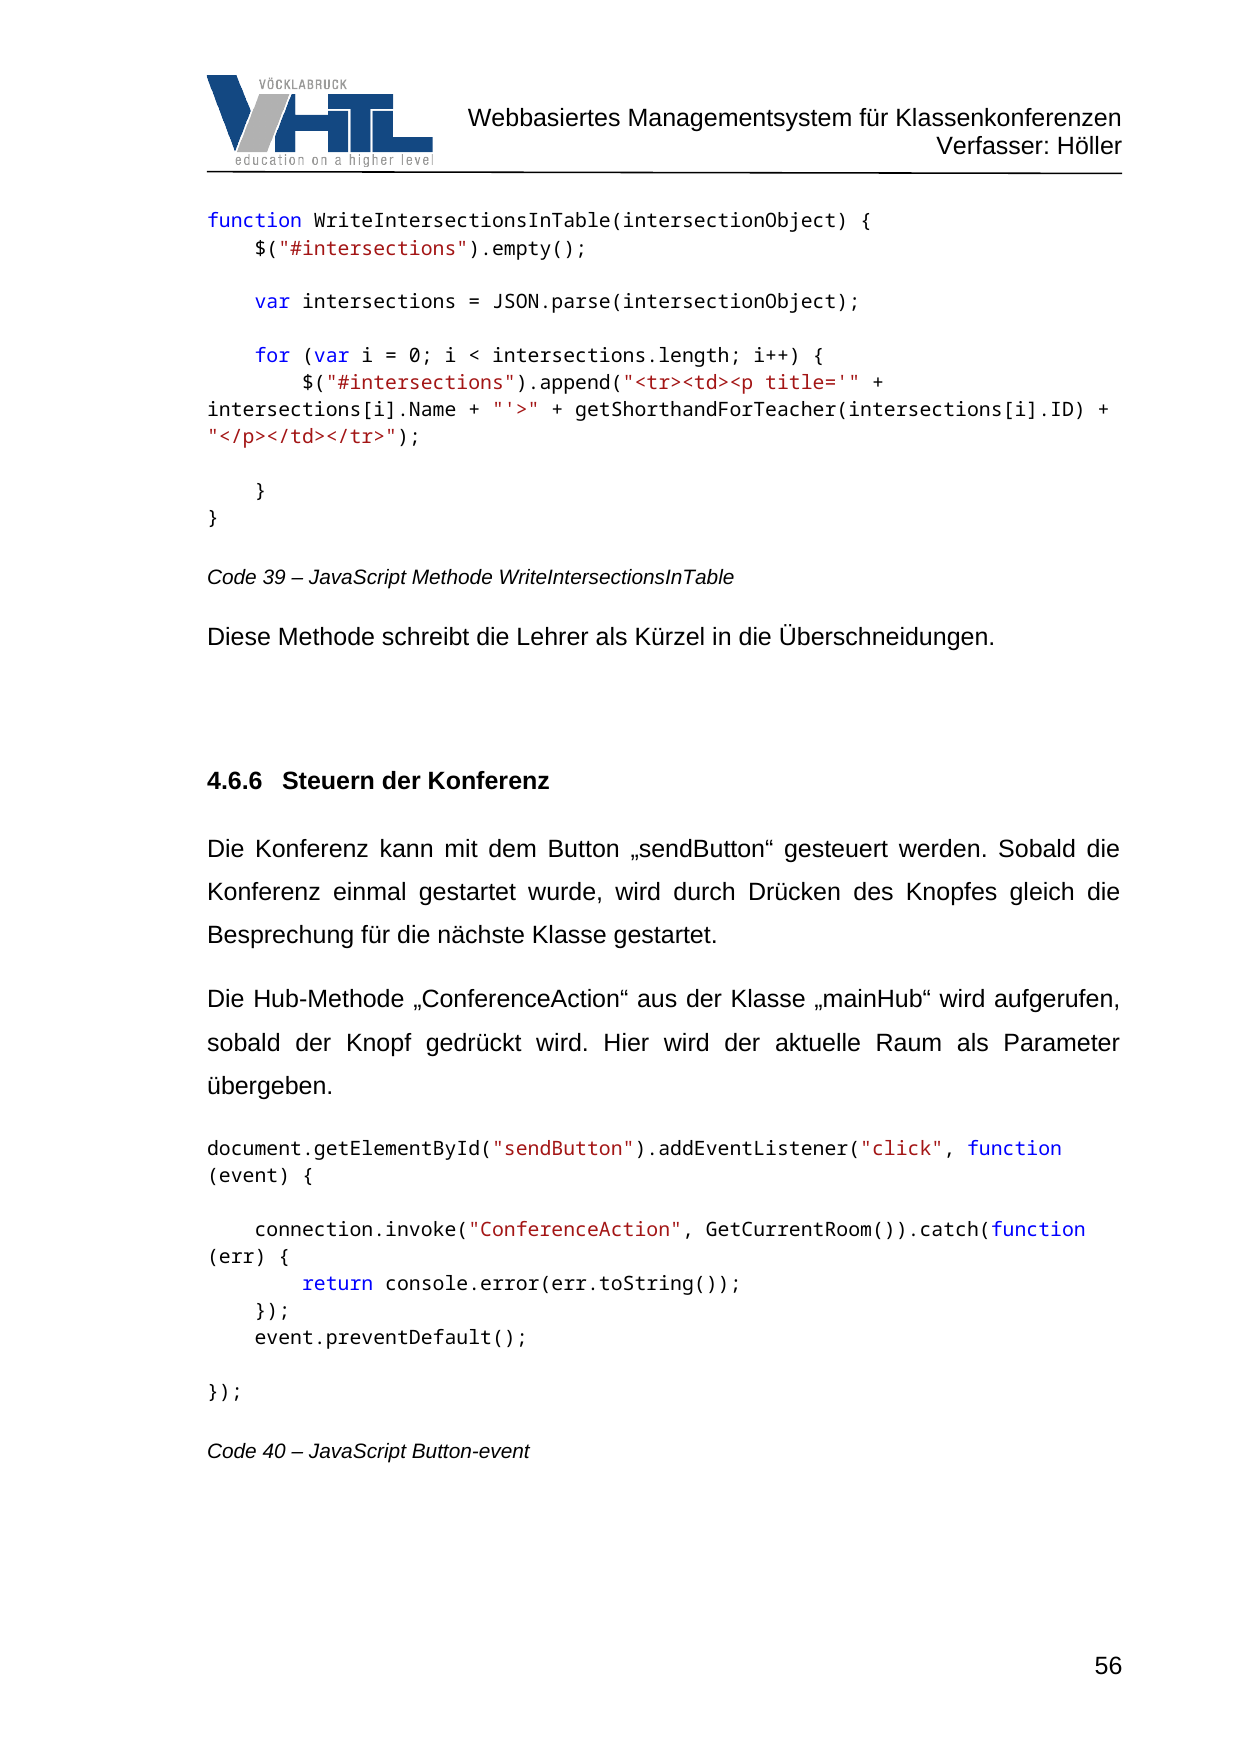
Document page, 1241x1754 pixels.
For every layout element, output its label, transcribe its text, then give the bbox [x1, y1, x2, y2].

text Die Hub-Methode „ConferenceAction“ aus der Klasse „mainHub“ wird aufgerufen, sobald der Knopf gedrückt wird. Hier wird der aktuelle Raum als Parameter übergeben. [207, 984, 1122, 1099]
text } [207, 477, 1122, 503]
picture [206, 75, 433, 167]
text } [207, 503, 1122, 531]
text $("#intersections").empty(); [207, 234, 1122, 261]
text document.getElementById("sendButton").addEventListener("click", function (event) { [207, 1135, 1122, 1189]
text $("#intersections").append("<tr><td><p title='" + intersections[i].Name + "'>" + getShorthandForTeacher(intersections[i].ID) + "</p></td></tr>"); [207, 369, 1122, 449]
text Die Konferenz kann mit dem Button „sendButton“ gesteuert werden. Sobald die Konferenz einmal gestartet wurde, wird durch Drücken des Knopfes gleich die Besprechung für die nächste Klasse gestartet. [207, 834, 1122, 949]
text for (var i = 0; i < intersections.length; i++) { [207, 342, 1122, 369]
text function WriteIntersectionsInTable(intersectionObject) { [207, 207, 1122, 234]
text }); [207, 1297, 1122, 1323]
text }); [207, 1377, 1122, 1404]
text Diese Methode schreibt die Lehrer als Kürzel in die Überschneidungen. [207, 622, 1122, 650]
text return console.error(err.toString()); [207, 1269, 1122, 1297]
text connection.invoke("ConferenceAction", GetCurrentRoom()).catch(function (err) { [207, 1216, 1122, 1269]
text Code 40 – JavaScript Button-event [207, 1439, 1122, 1463]
text var intersections = JSON.parse(intersectionObject); [207, 288, 1122, 315]
subtitle Steuern der Konferenz [207, 766, 1122, 795]
text Code 39 – JavaScript Methode WriteIntersectionsInTable [207, 565, 1122, 589]
text event.preventDefault(); [207, 1323, 1122, 1351]
